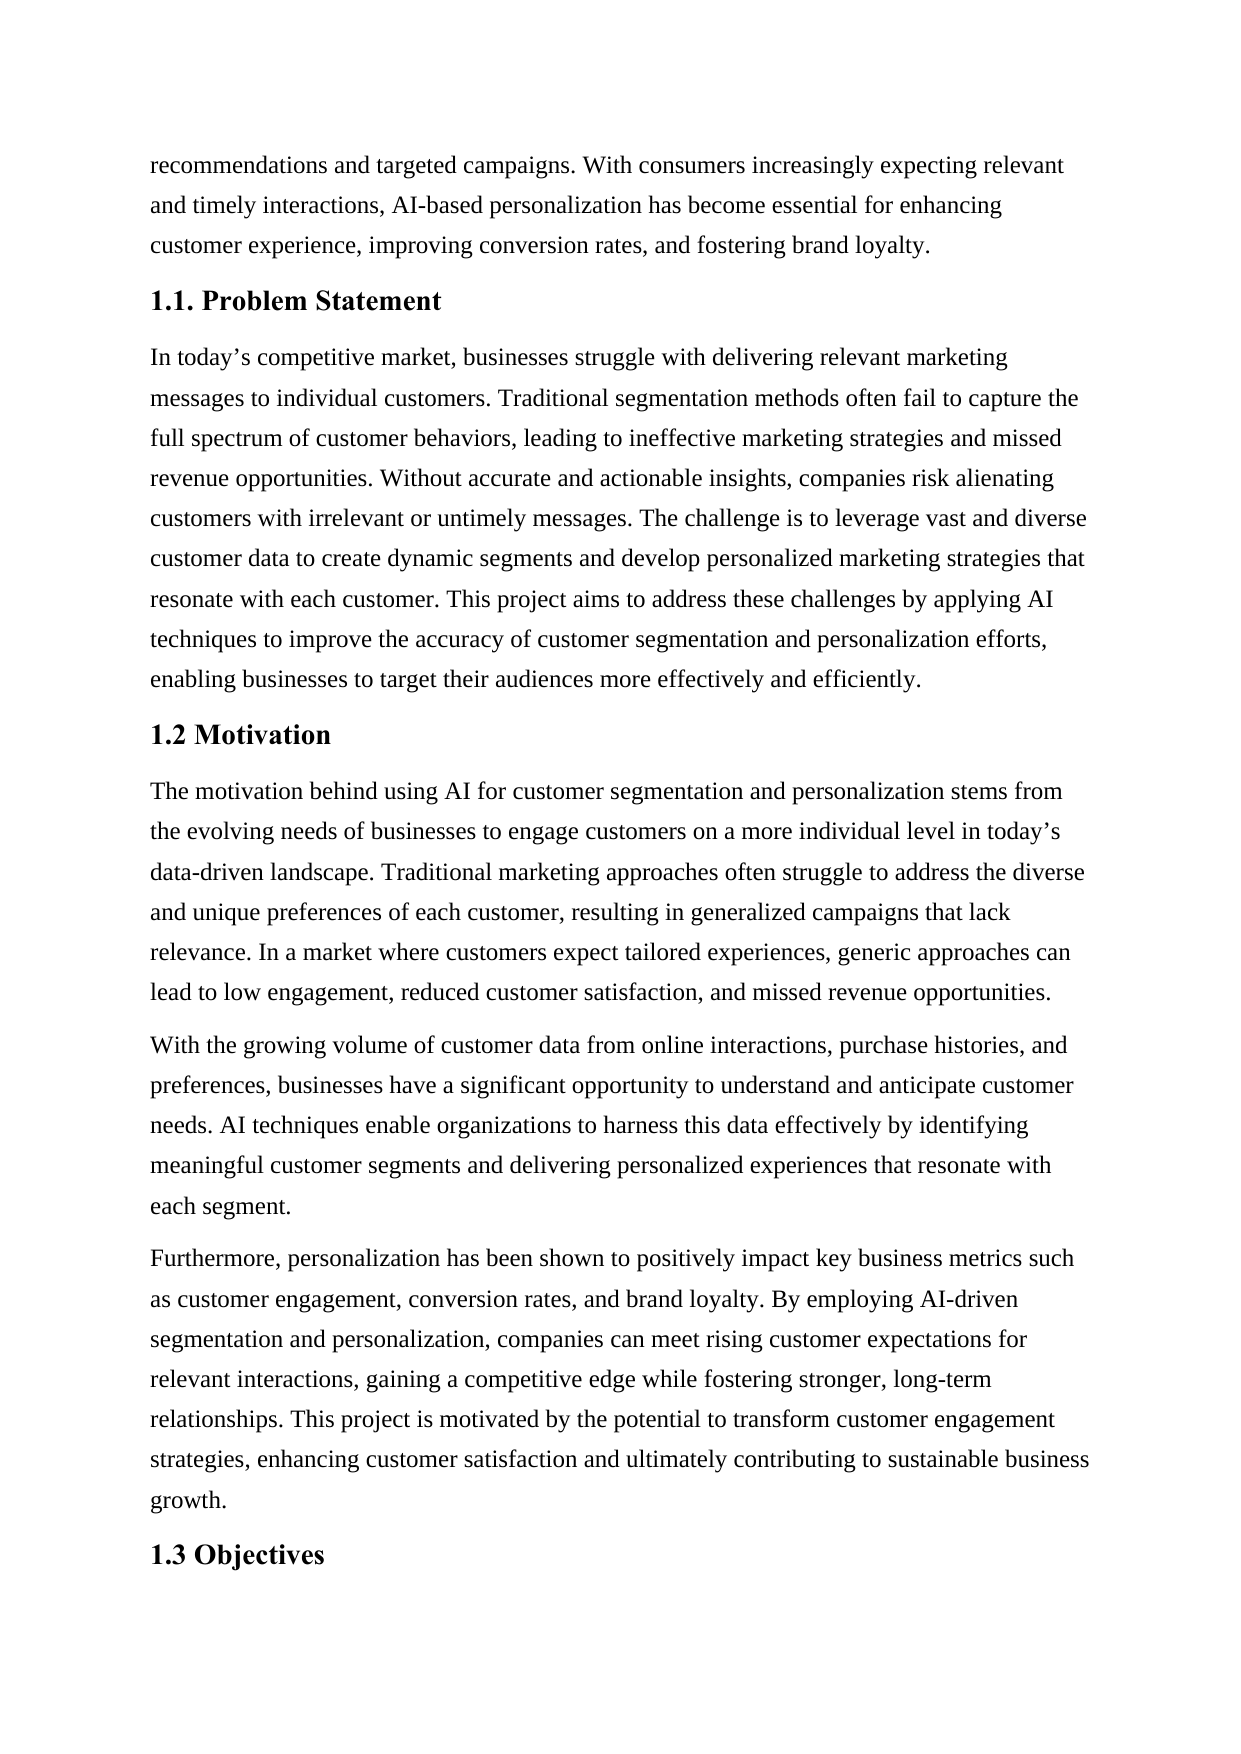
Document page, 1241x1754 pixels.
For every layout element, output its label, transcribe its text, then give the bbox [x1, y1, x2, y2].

text 1.3 Objectives [150, 1537, 1090, 1571]
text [150, 150, 1090, 259]
text The motivation behind using AI for customer segmentation and personalization stems from the evolving needs of businesses to engage customers on a more individual level in today’s data-driven landscape. Traditional marketing approaches often struggle to address the diverse and unique preferences of each customer, resulting in generalized campaigns that lack relevance. In a market where customers expect tailored experiences, generic approaches can lead to low engagement, reduced customer satisfaction, and missed revenue opportunities. [150, 776, 1090, 1006]
text In today’s competitive market, businesses struggle with delivering relevant marketing messages to individual customers. Traditional segmentation methods often fail to capture the full spectrum of customer behaviors, leading to ineffective marketing strategies and missed revenue opportunities. Without accurate and actionable insights, companies risk alienating customers with irrelevant or untimely messages. The challenge is to leverage vast and diverse customer data to create dynamic segments and develop personalized marketing strategies that resonate with each customer. This project aims to address these challenges by applying AI techniques to improve the accuracy of customer segmentation and personalization efforts, enabling businesses to target their audiences more effectively and efficiently. [150, 342, 1090, 693]
text 1.2 Motivation [150, 717, 1090, 750]
text 1.1. Problem Statement [150, 283, 1090, 317]
text With the growing volume of customer data from online interactions, purchase histories, and preferences, businesses have a significant opportunity to understand and anticipate customer needs. AI techniques enable organizations to harness this data effectively by identifying meaningful customer segments and delivering personalized experiences that resonate with each segment. [150, 1030, 1090, 1219]
text Furthermore, personalization has been shown to positively impact key business metrics such as customer engagement, conversion rates, and brand loyalty. By employing AI-driven segmentation and personalization, companies can meet rising customer expectations for relevant interactions, gaining a competitive edge while fostering stronger, long-term relationships. This project is motivated by the potential to transform customer engagement strategies, enhancing customer satisfaction and ultimately contributing to sustainable business growth. [150, 1243, 1090, 1513]
